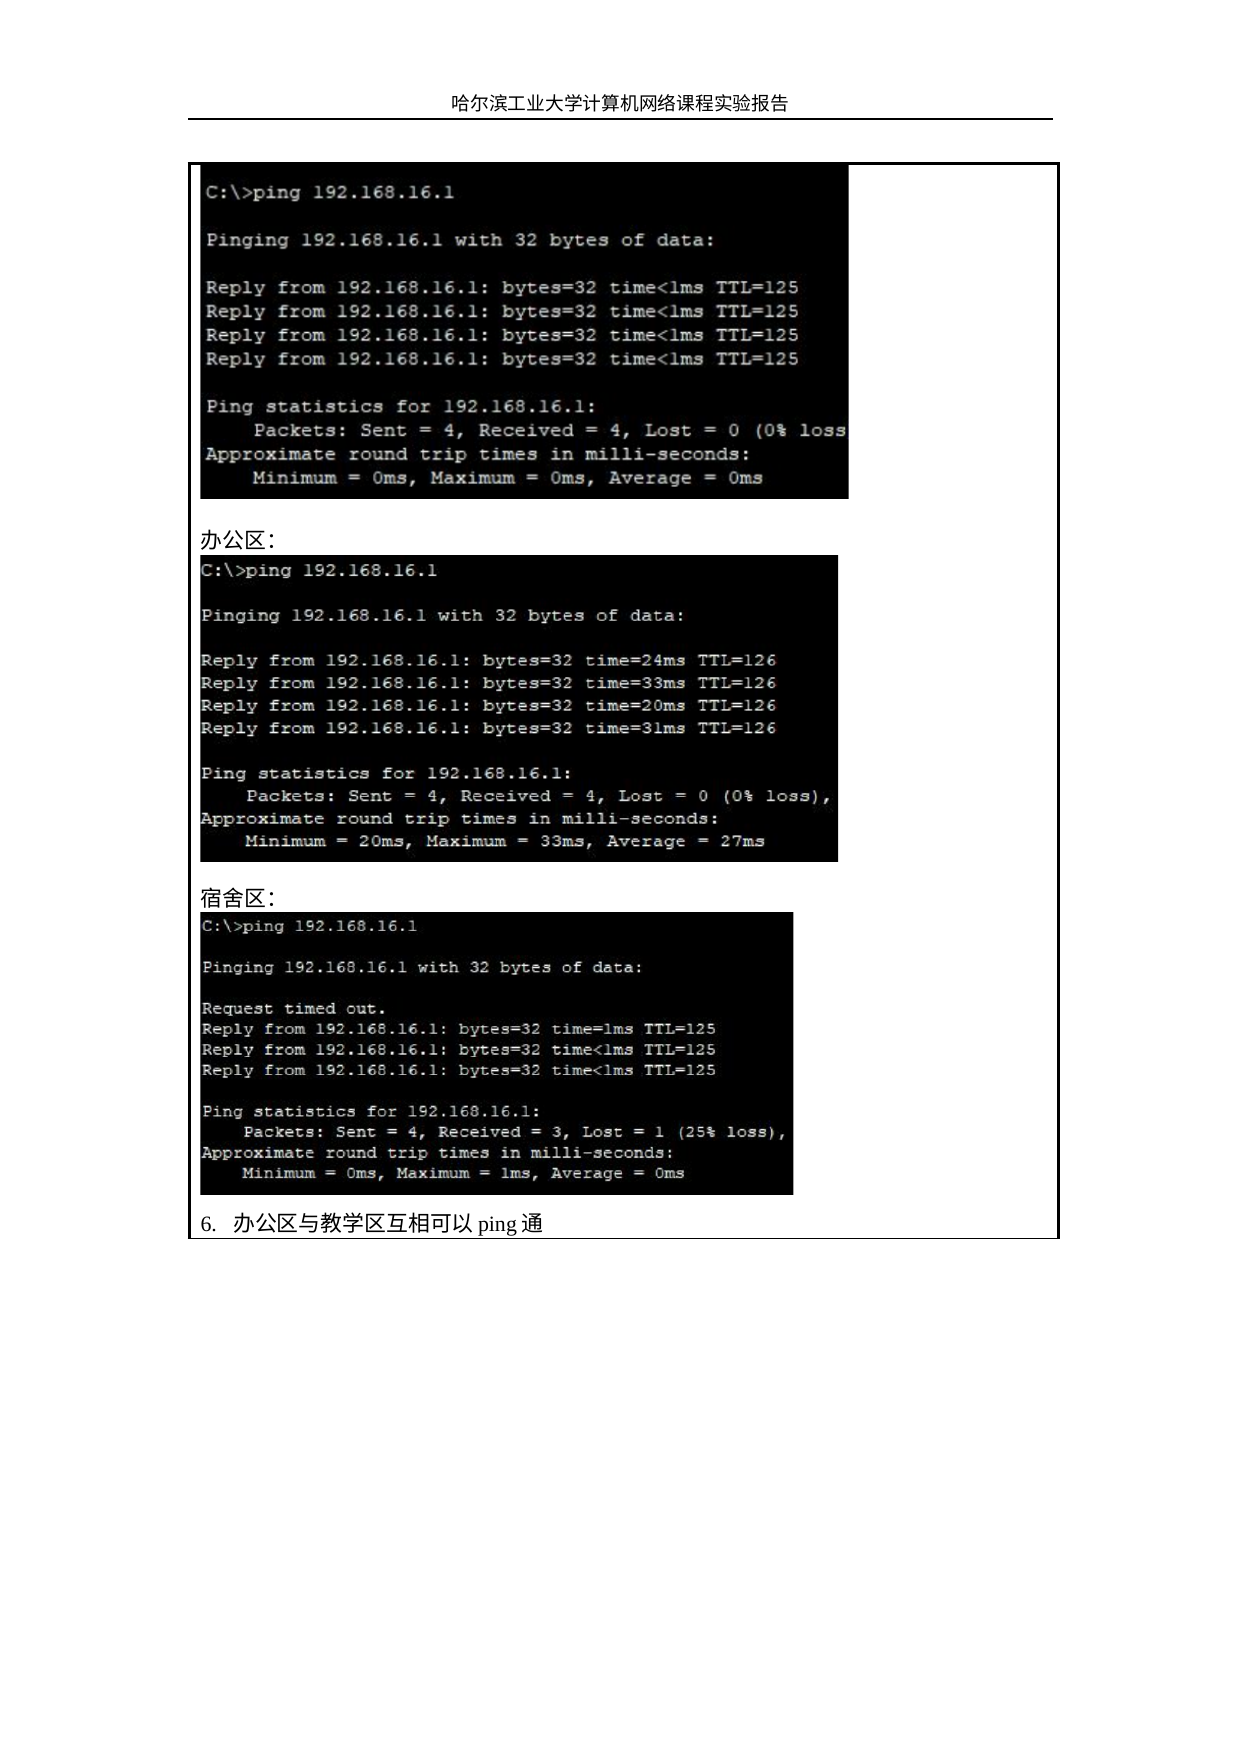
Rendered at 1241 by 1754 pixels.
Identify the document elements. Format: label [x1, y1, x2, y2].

picture [200, 165, 849, 499]
picture [200, 555, 839, 862]
table_cell [191, 165, 1057, 1238]
picture [200, 912, 794, 1195]
